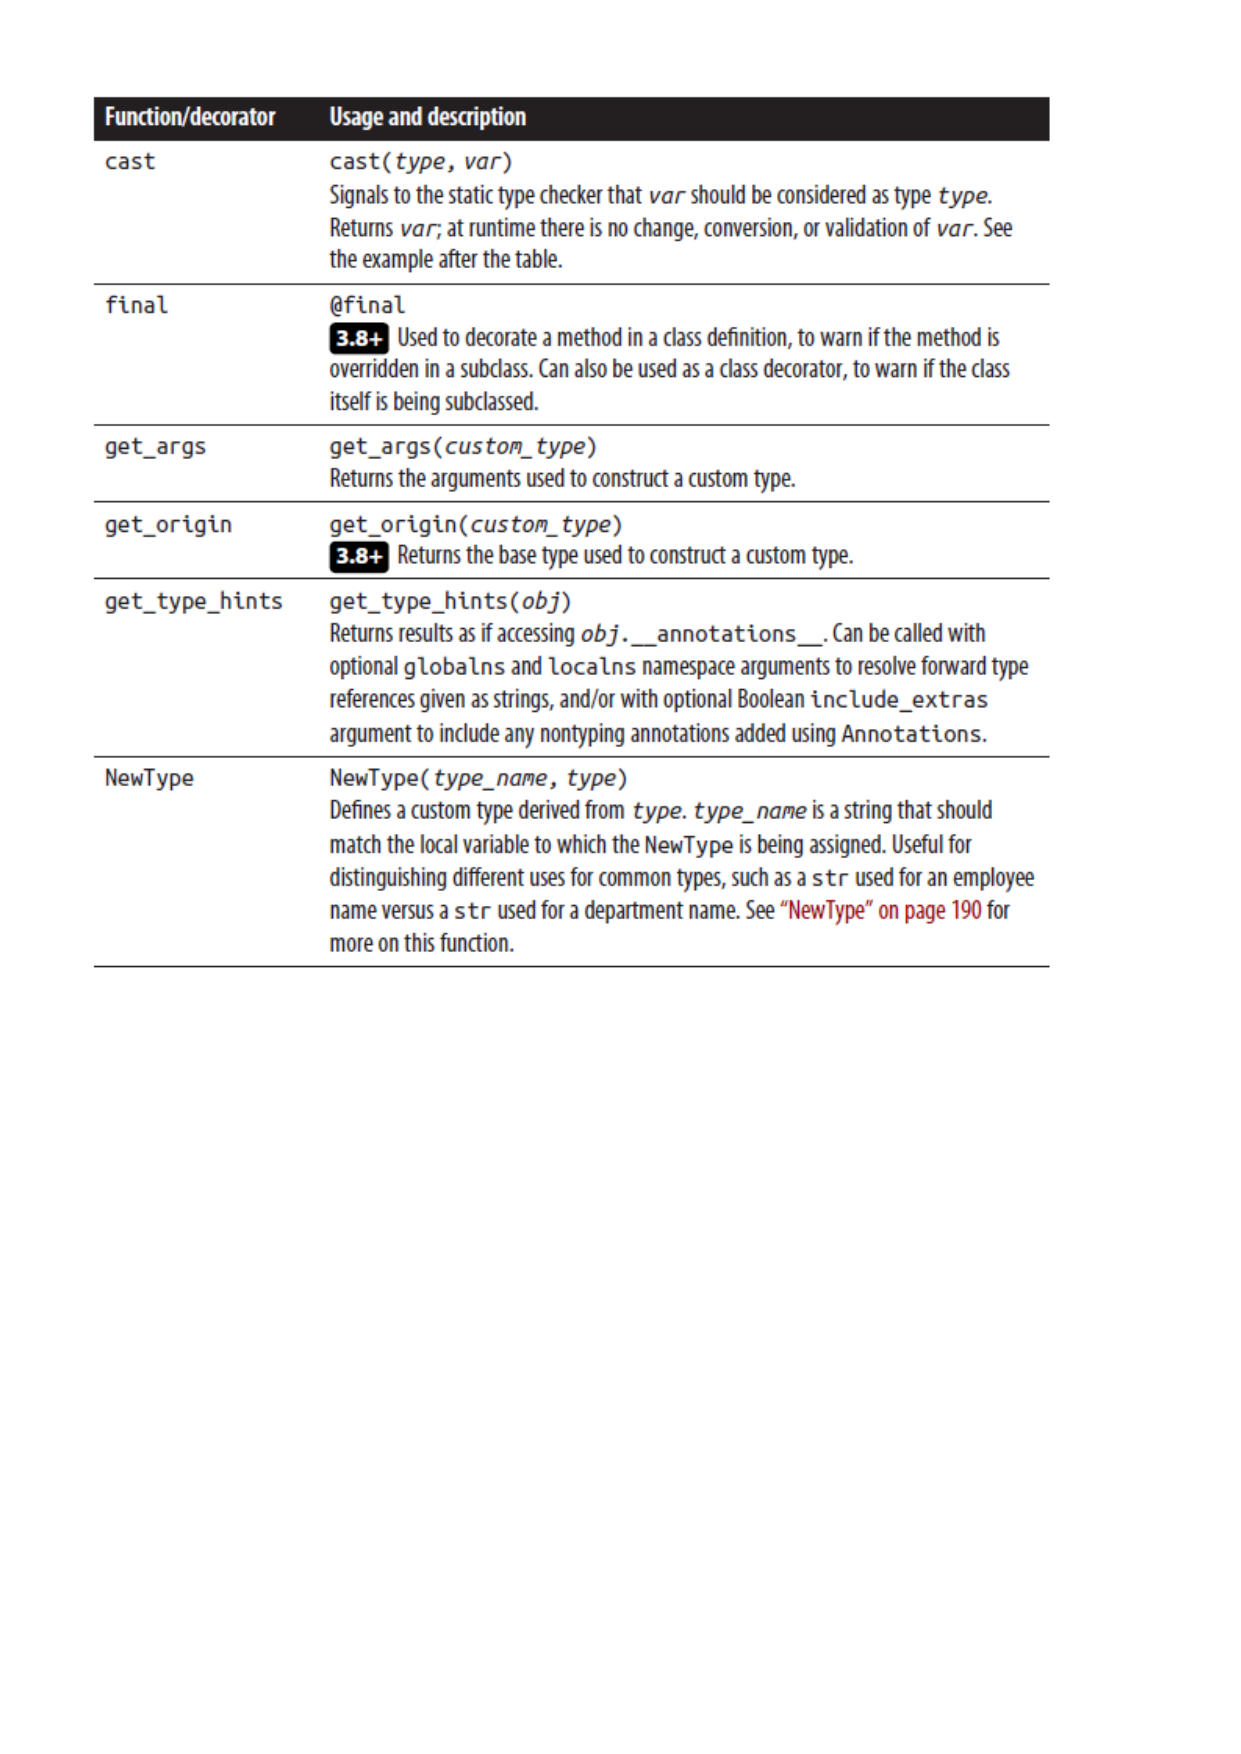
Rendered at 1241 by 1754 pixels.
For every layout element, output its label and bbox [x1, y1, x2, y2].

picture [88, 88, 1053, 977]
